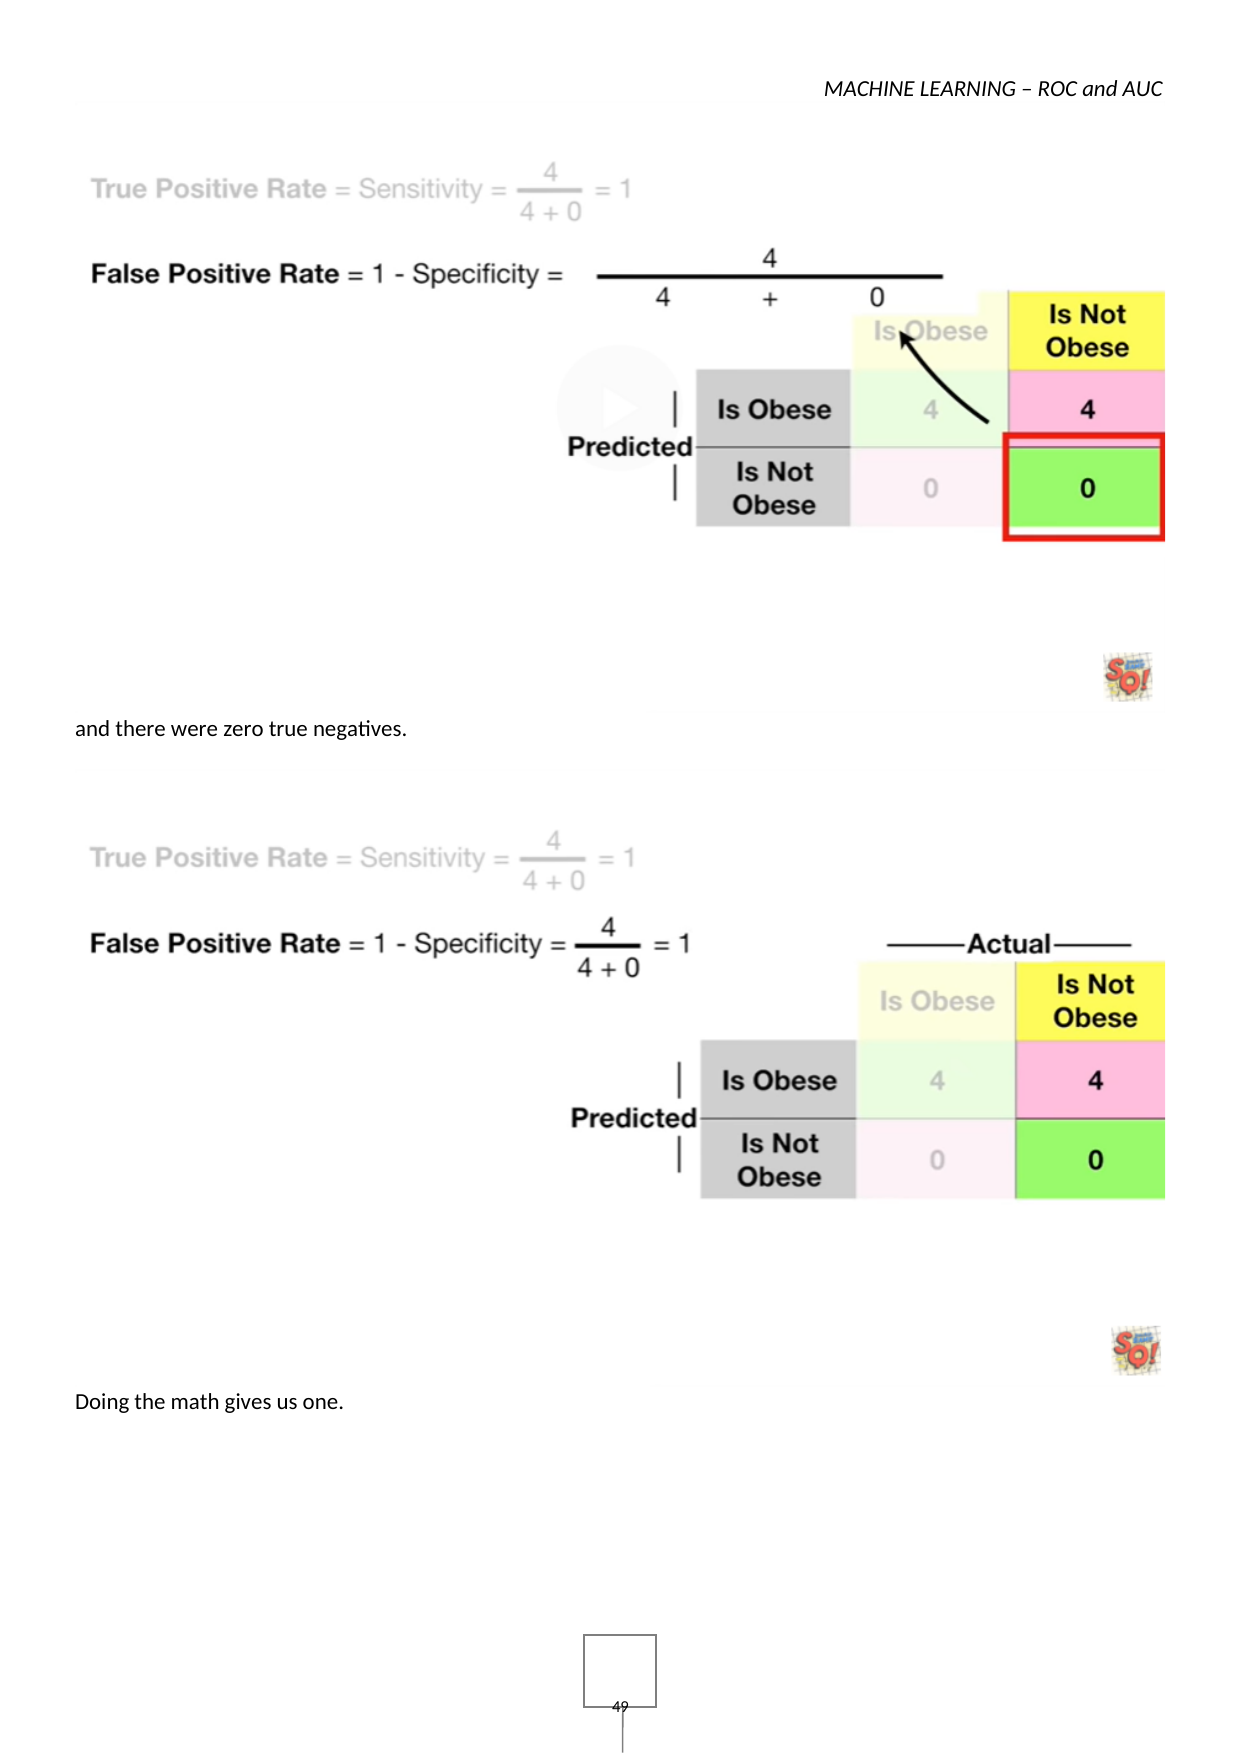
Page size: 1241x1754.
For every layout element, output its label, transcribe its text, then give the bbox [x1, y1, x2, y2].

text Doing the math gives us one. [75, 1388, 1165, 1415]
picture [75, 769, 1166, 1388]
picture [75, 101, 1166, 714]
text and there were zero true negatives. [75, 714, 1165, 742]
